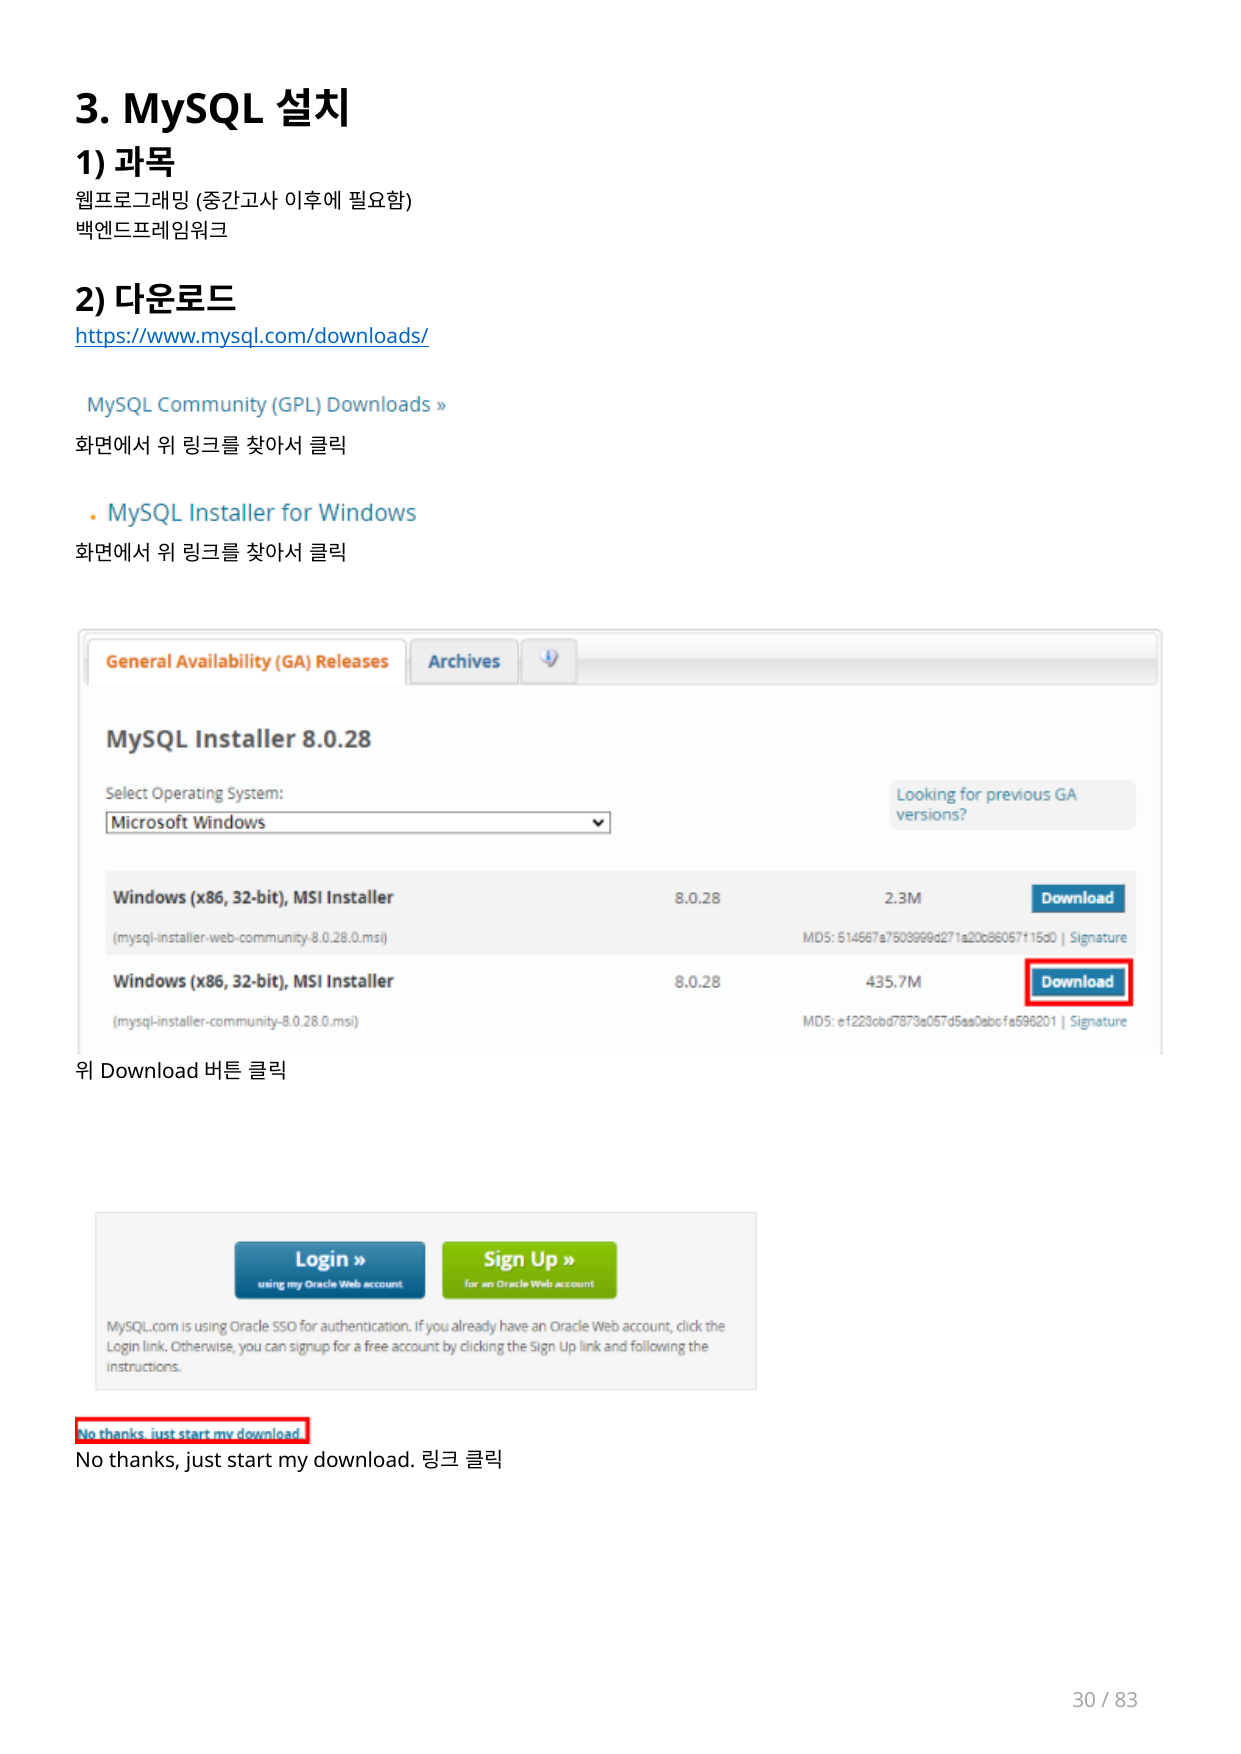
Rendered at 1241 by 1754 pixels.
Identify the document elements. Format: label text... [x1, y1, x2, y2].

text 화면에서 위 링크를 찾아서 클릭 [75, 536, 1165, 566]
picture [75, 488, 430, 537]
text 백엔드프레임워크 [75, 214, 1165, 244]
text https://www.mysql.com/downloads/ [75, 321, 1165, 350]
picture [75, 1198, 765, 1444]
subtitle MySQL 설치 [75, 75, 1165, 136]
text 화면에서 위 링크를 찾아서 클릭 [75, 430, 1165, 460]
text No thanks, just start my download. 링크 클릭 [75, 1443, 1165, 1474]
subtitle 과목 [75, 136, 1165, 184]
picture [75, 378, 462, 430]
picture [75, 623, 1166, 1055]
text 웹프로그래밍 (중간고사 이후에 필요함) [75, 184, 1165, 214]
subtitle 다운로드 [75, 273, 1165, 321]
text 위 Download 버튼 클릭 [75, 1055, 1165, 1085]
